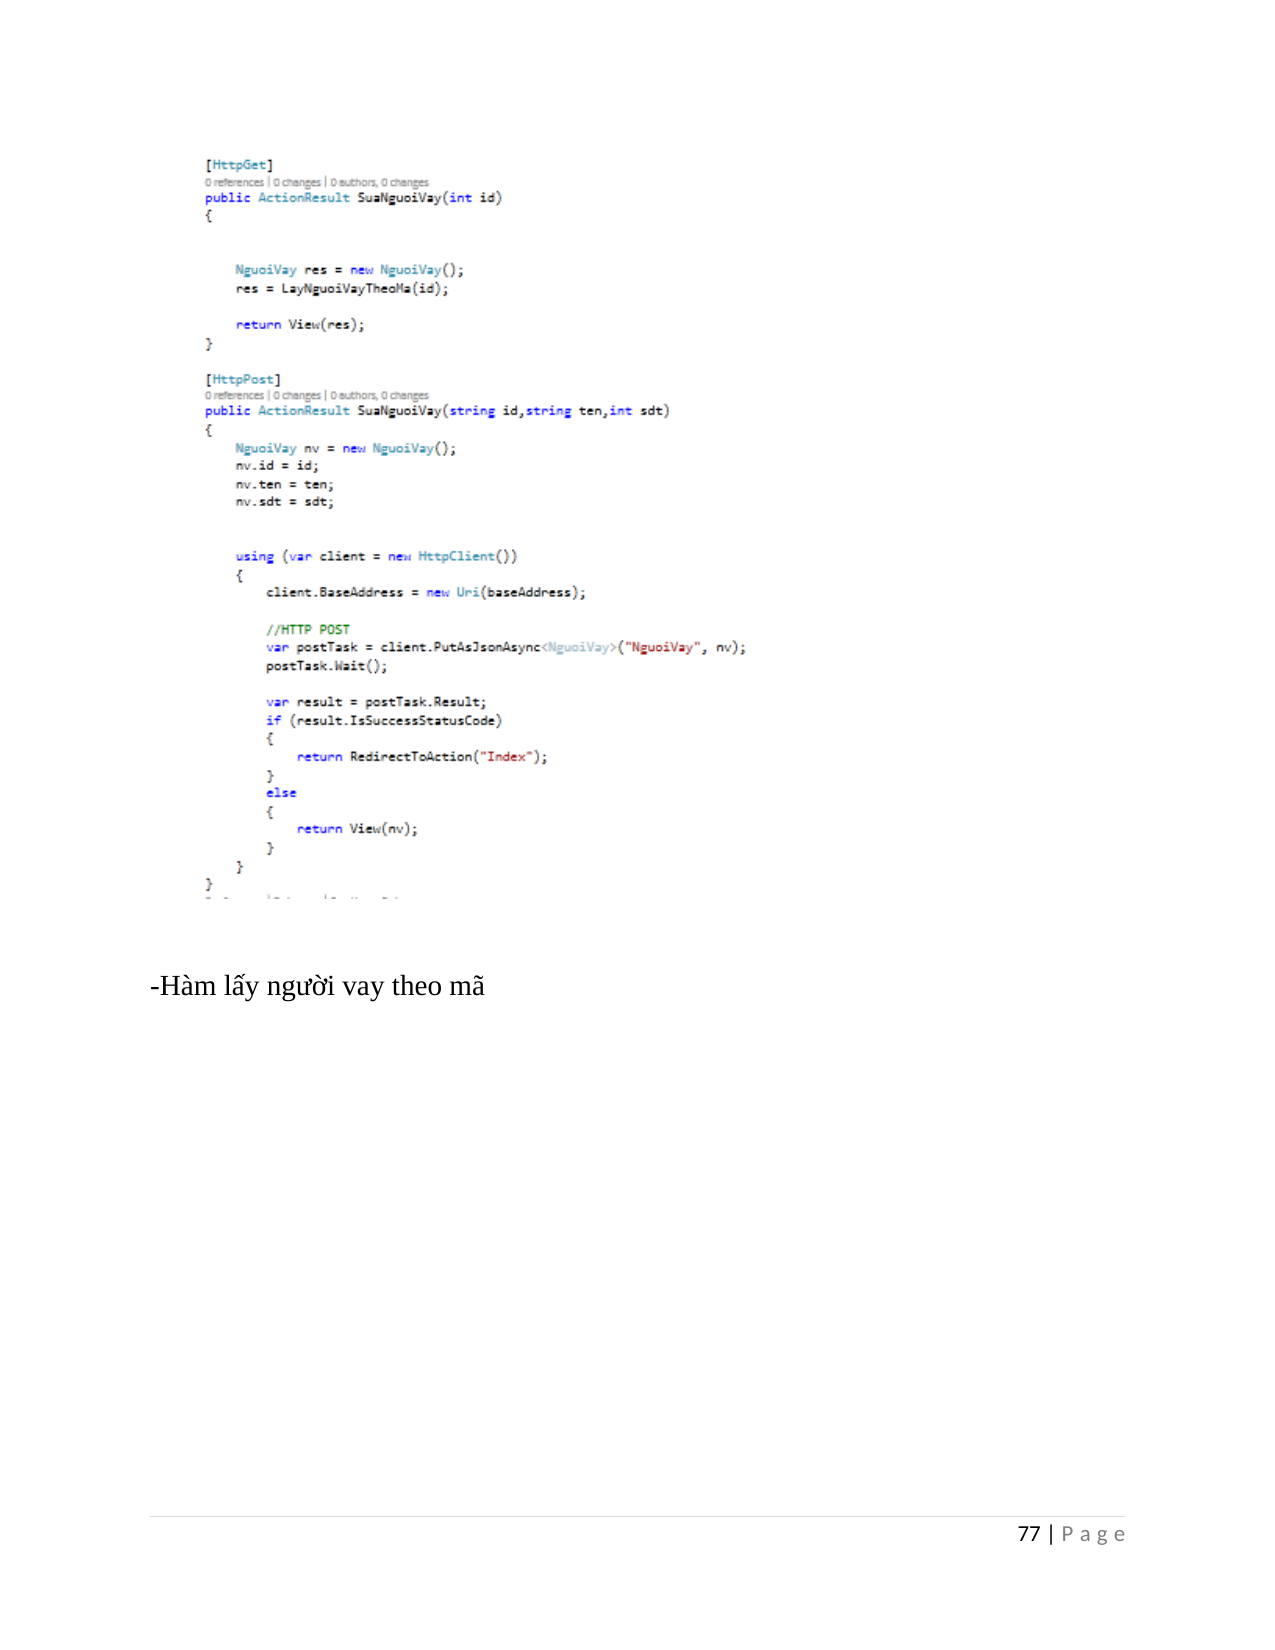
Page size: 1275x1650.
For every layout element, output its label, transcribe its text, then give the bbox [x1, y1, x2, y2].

text -Hàm lấy người vay theo mã [150, 968, 1125, 1002]
picture [150, 150, 947, 899]
